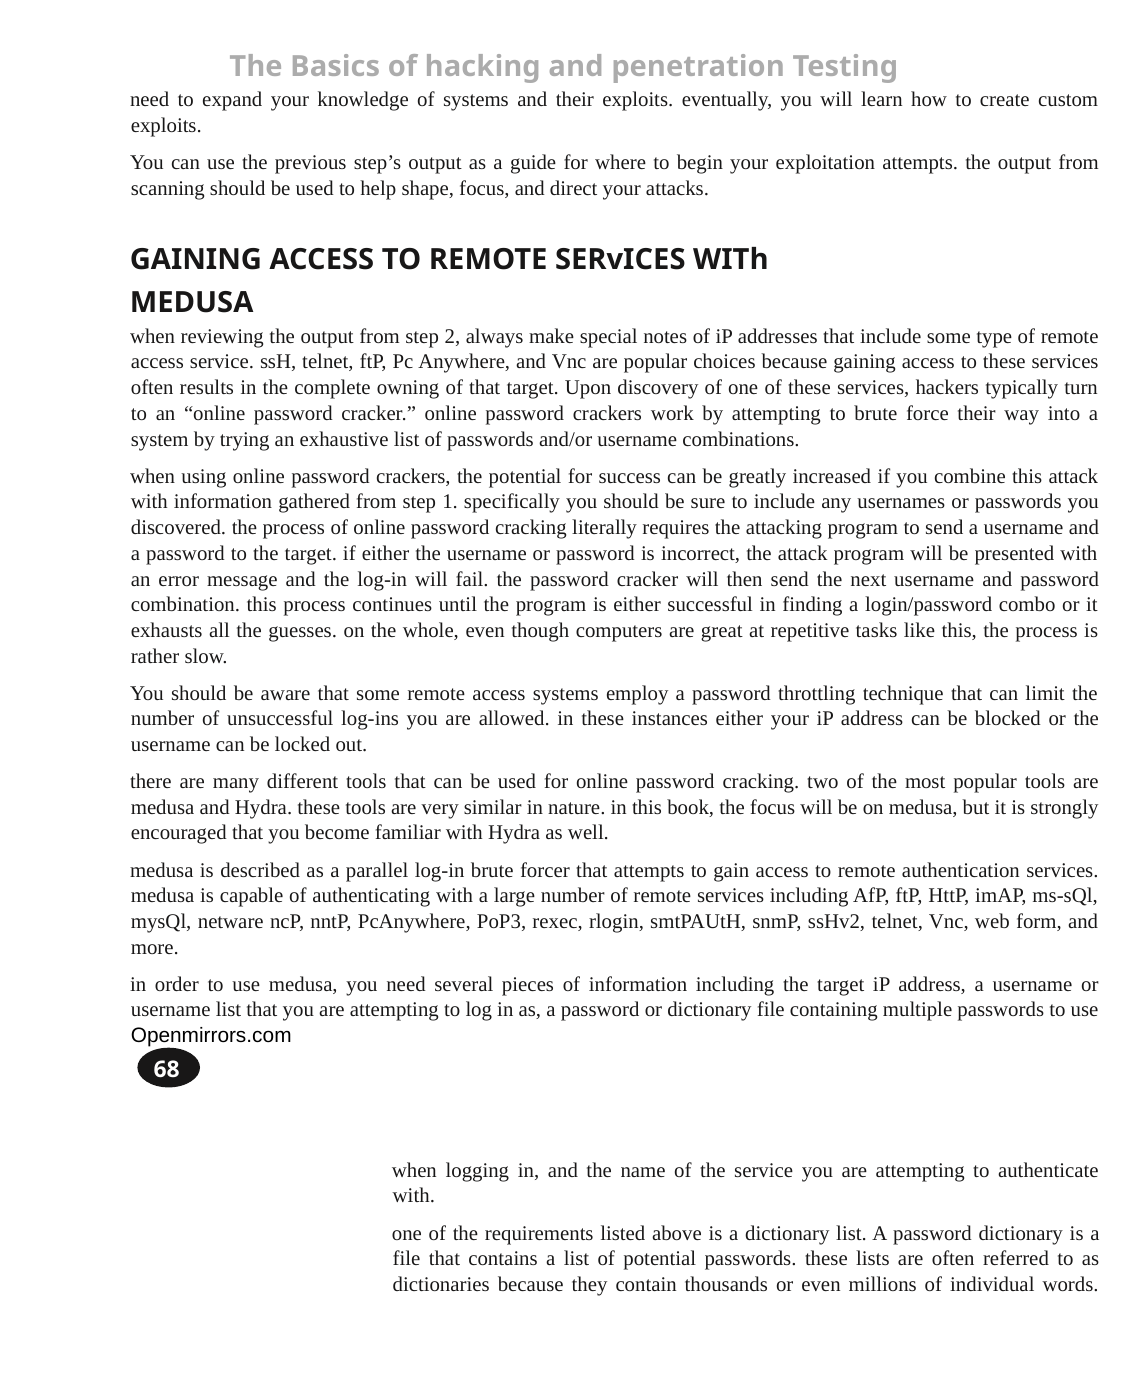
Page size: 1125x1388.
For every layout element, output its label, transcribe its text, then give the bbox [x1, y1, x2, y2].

text GAINING ACCESS TO REMOTE SERvICES WITh [129, 238, 1104, 278]
text when reviewing the output from step 2, always make special notes of iP addresses that include some type of remote access service. ssH, telnet, ftP, Pc Anywhere, and Vnc are popular choices because gaining access to these services often results in the complete owning of that target. Upon discovery of one of these services, hackers typically turn to an “online password cracker.” online password crackers work by attempting to brute force their way into a system by trying an exhaustive list of passwords and/or username combinations. [130, 324, 1100, 451]
text need to expand your knowledge of systems and their exploits. eventually, you will learn how to create custom exploits. [130, 87, 1100, 137]
text there are many different tools that can be used for online password cracking. two of the most popular tools are medusa and Hydra. these tools are very similar in nature. in this book, the focus will be on medusa, but it is strongly encouraged that you become familiar with Hydra as well. [130, 769, 1100, 844]
text in order to use medusa, you need several pieces of information including the target iP address, a username or username list that you are attempting to log in as, a password or dictionary file containing multiple passwords to use Openmirrors.com [130, 972, 1100, 1047]
text when using online password crackers, the potential for success can be greatly increased if you combine this attack with information gathered from step 1. specifically you should be sure to include any usernames or passwords you discovered. the process of online password cracking literally requires the attacking program to send a username and a password to the target. if either the username or password is incorrect, the attack program will be presented with an error message and the log-in will fail. the password cracker will then send the next username and password combination. this process continues until the program is either successful in finding a login/password combo or it exhausts all the guesses. on the whole, even though computers are great at repetitive tasks like this, the process is rather slow. [130, 463, 1100, 668]
text You should be aware that some remote access systems employ a password throttling technique that can limit the number of unsuccessful log-ins you are allowed. in these instances either your iP address can be blocked or the username can be locked out. [130, 681, 1100, 756]
text when logging in, and the name of the service you are attempting to authenticate with. [392, 1158, 1100, 1207]
text medusa is described as a parallel log-in brute forcer that attempts to gain access to remote authentication services. medusa is capable of authenticating with a large number of remote services including AfP, ftP, HttP, imAP, ms-sQl, mysQl, netware ncP, nntP, PcAnywhere, PoP3, rexec, rlogin, smtPAUtH, snmP, ssHv2, telnet, Vnc, web form, and more. [130, 857, 1100, 959]
subtitle 68 [153, 1053, 924, 1084]
text You can use the previous step’s output as a guide for where to begin your exploitation attempts. the output from scanning should be used to help shape, focus, and direct your attacks. [130, 150, 1100, 200]
text MEDUSA [129, 281, 1104, 321]
